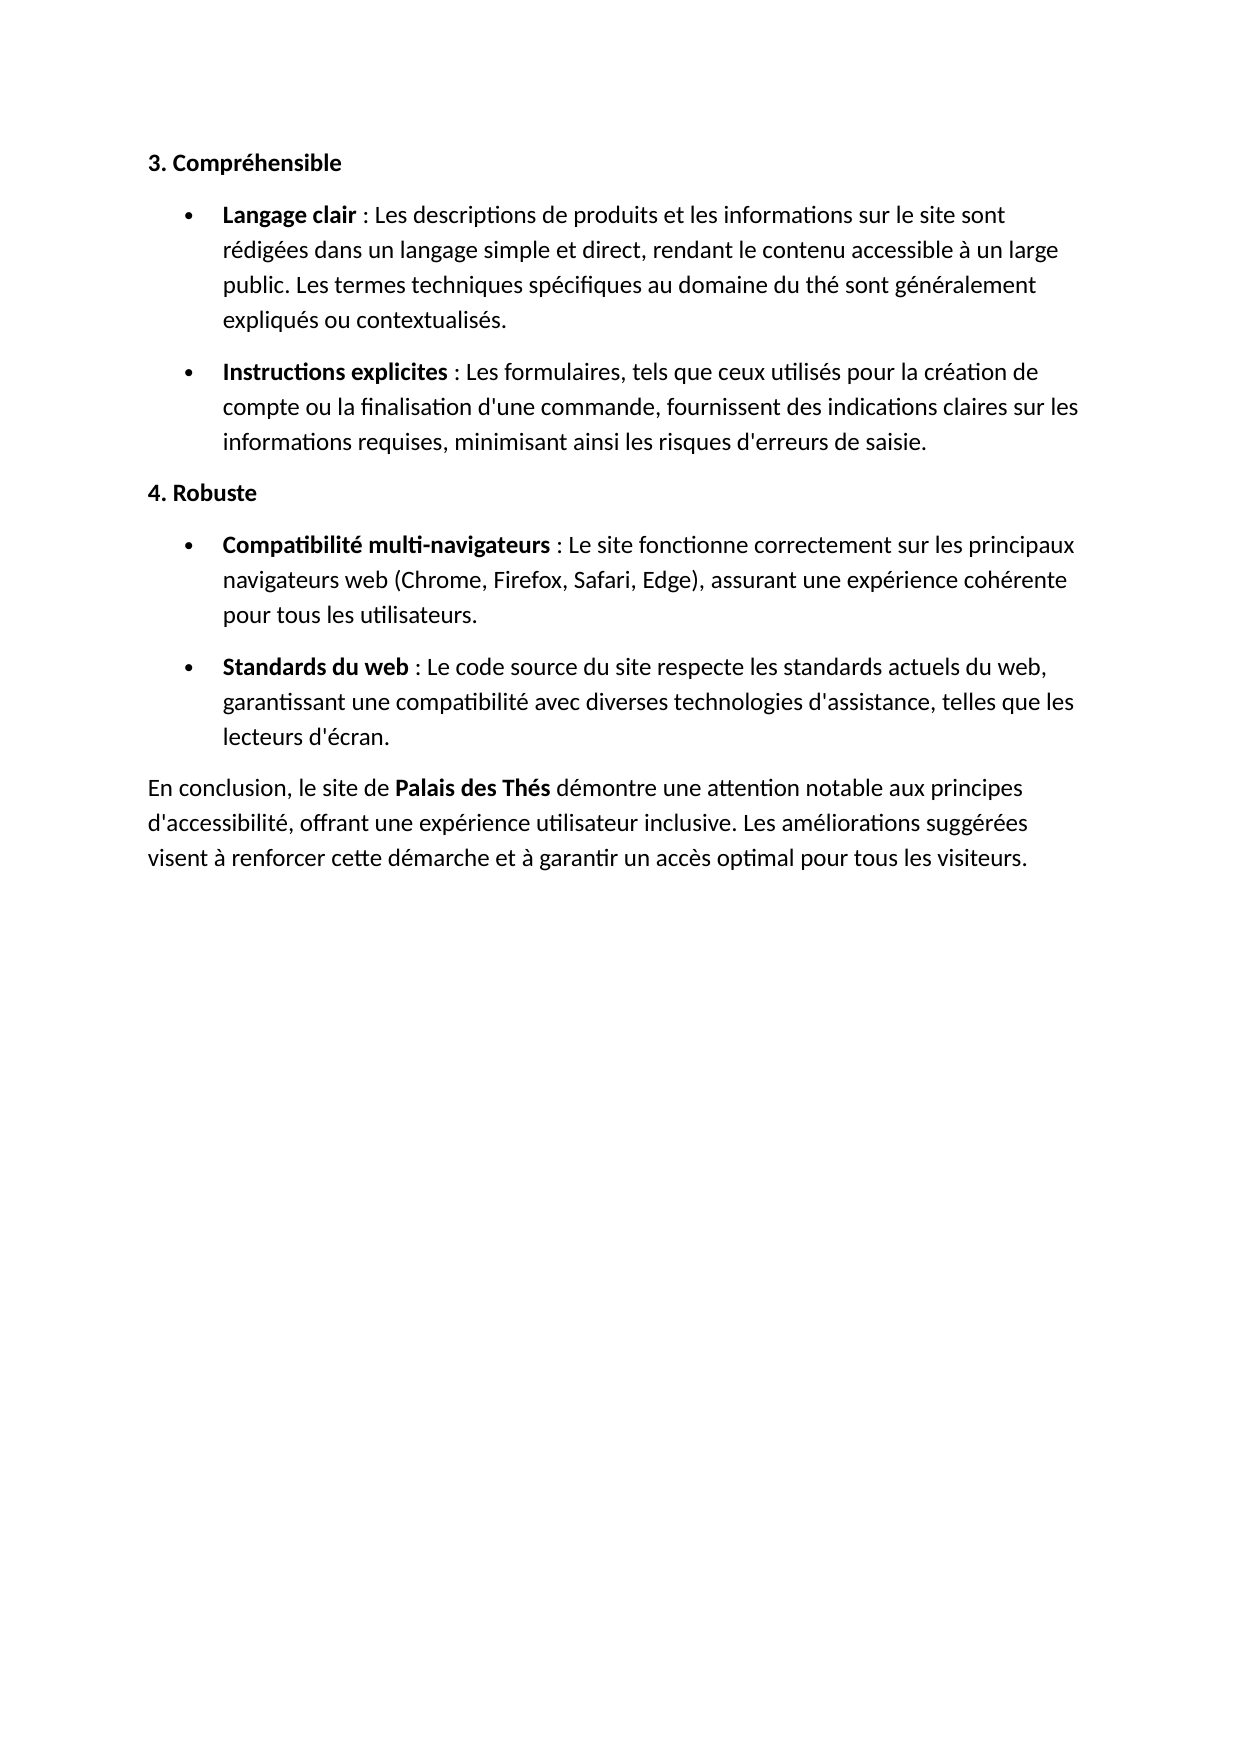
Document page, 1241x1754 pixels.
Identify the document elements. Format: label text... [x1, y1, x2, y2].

list Standards du web : Le code source du site respecte les standards actuels du web, garantissant une compatibilité avec diverses technologies d'assistance, telles que les lecteurs d'écran.​ [185, 651, 1093, 751]
text En conclusion, le site de Palais des Thés démontre une attention notable aux principes d'accessibilité, offrant une expérience utilisateur inclusive. Les améliorations suggérées visent à renforcer cette démarche et à garantir un accès optimal pour tous les visiteurs. [148, 773, 1093, 873]
text 3. Compréhensible [148, 148, 1093, 178]
list Compatibilité multi-navigateurs : Le site fonctionne correctement sur les principaux navigateurs web (Chrome, Firefox, Safari, Edge), assurant une expérience cohérente pour tous les utilisateurs.​ [185, 529, 1093, 630]
text 4. Robuste [148, 478, 1093, 508]
list Langage clair : Les descriptions de produits et les informations sur le site sont rédigées dans un langage simple et direct, rendant le contenu accessible à un large public. Les termes techniques spécifiques au domaine du thé sont généralement expliqués ou contextualisés.​ [185, 199, 1093, 335]
list Instructions explicites : Les formulaires, tels que ceux utilisés pour la création de compte ou la finalisation d'une commande, fournissent des indications claires sur les informations requises, minimisant ainsi les risques d'erreurs de saisie.​ [185, 356, 1093, 456]
